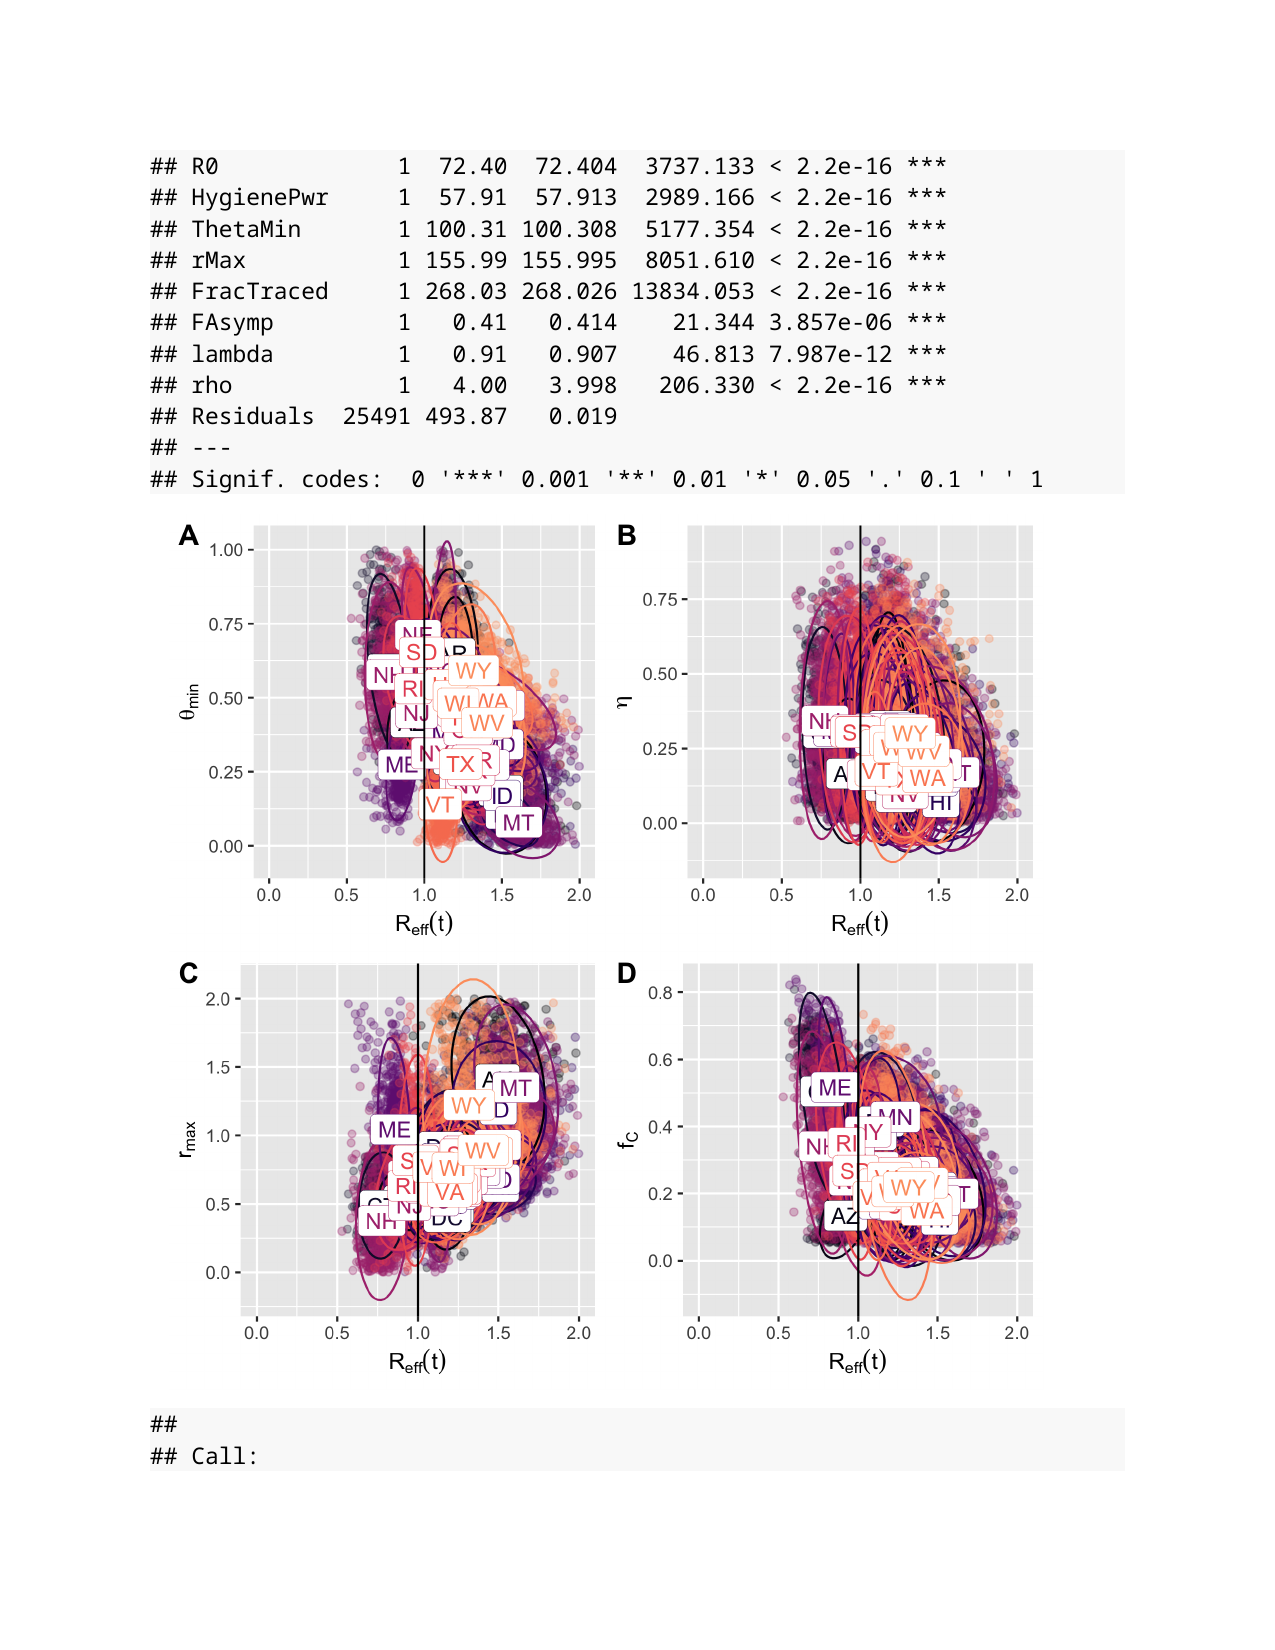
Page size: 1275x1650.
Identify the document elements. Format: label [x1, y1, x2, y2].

picture [168, 514, 1044, 1390]
text [150, 1408, 1125, 1471]
text [150, 150, 1125, 494]
